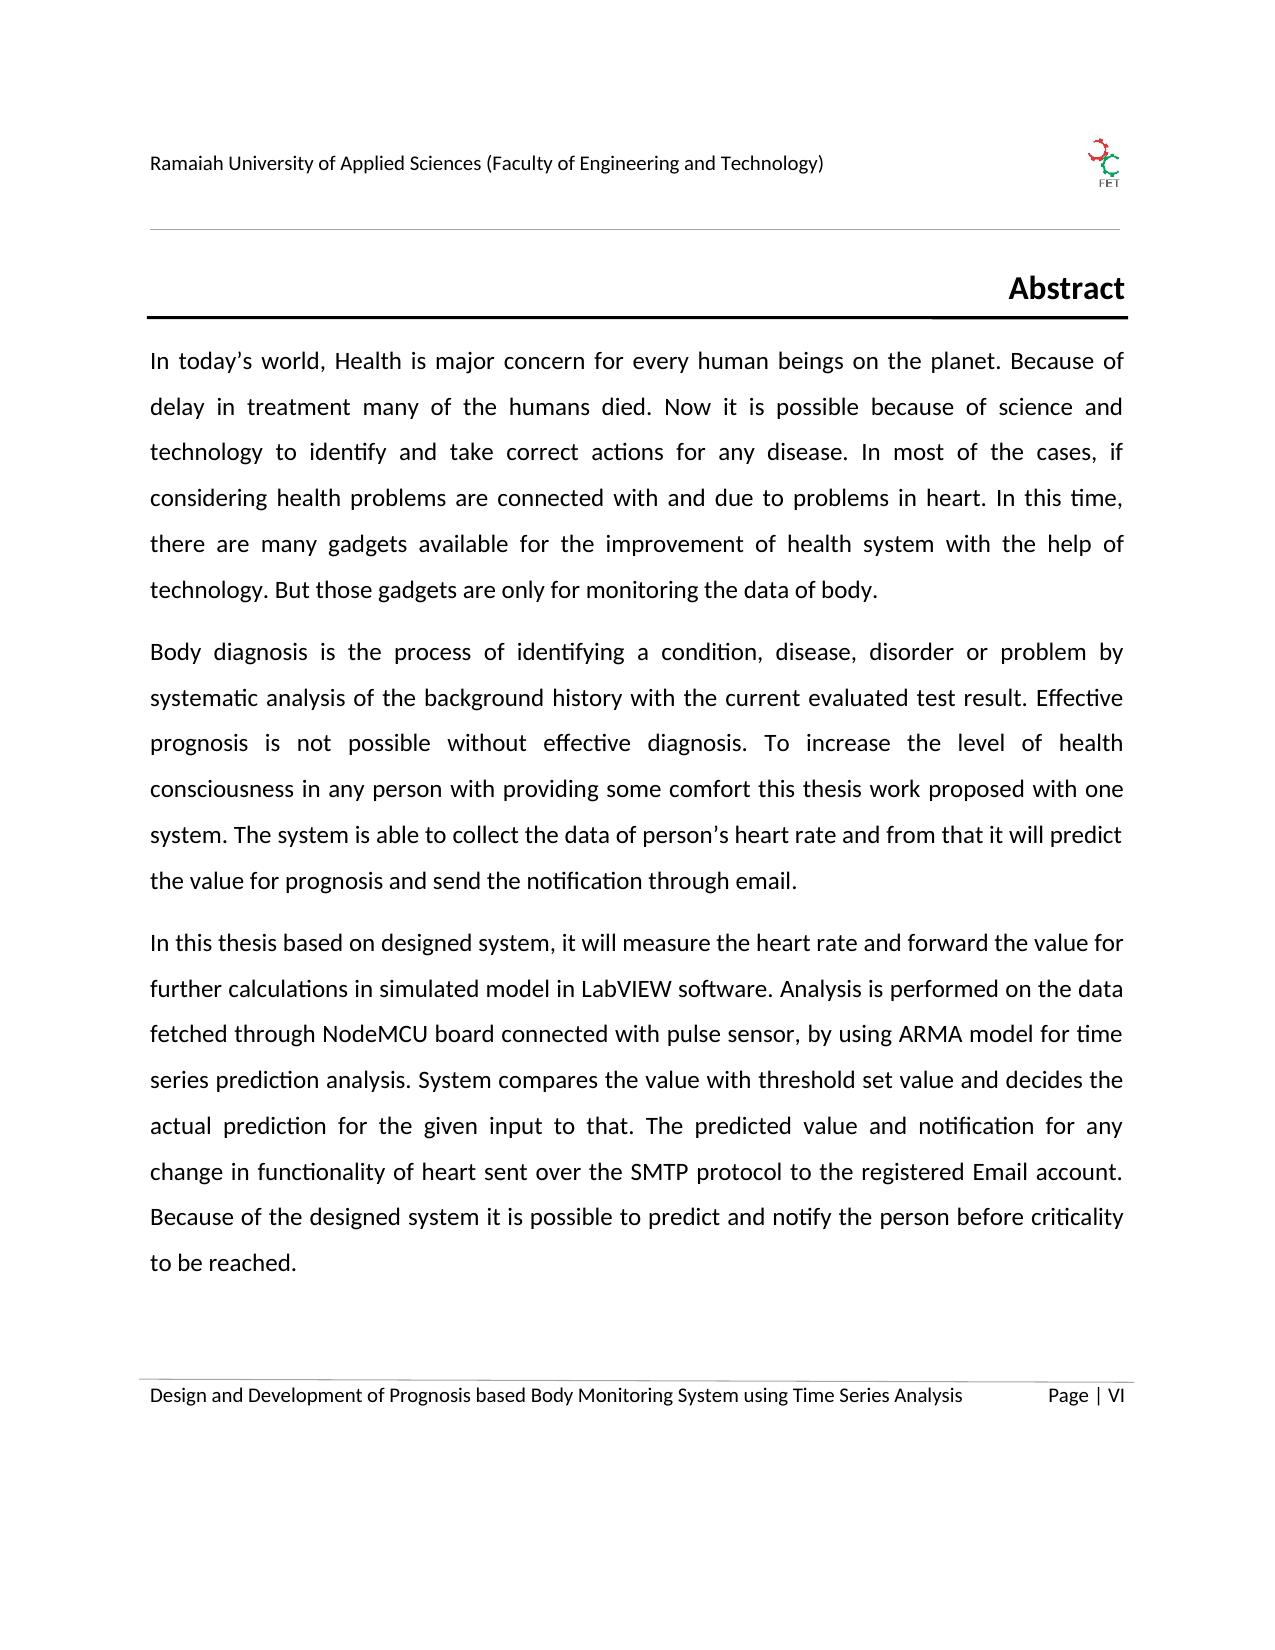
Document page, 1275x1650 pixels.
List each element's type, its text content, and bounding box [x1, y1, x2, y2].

picture [1084, 132, 1125, 193]
text In this thesis based on designed system, it will measure the heart rate and forward the value for further calculations in simulated model in LabVIEW software. Analysis is performed on the data fetched through NodeMCU board connected with pulse sensor, by using ARMA model for time series prediction analysis. System compares the value with threshold set value and decides the actual prediction for the given input to that. The predicted value and notification for any change in functionality of heart sent over the SMTP protocol to the registered Email account. Because of the designed system it is possible to predict and notify the person before criticality to be reached. [150, 927, 1125, 1278]
text In today’s world, Health is major concern for every human beings on the planet. Because of delay in treatment many of the humans died. Now it is possible because of science and technology to identify and take correct actions for any disease. In most of the cases, if considering health problems are connected with and due to problems in heart. In this time, there are many gadgets available for the improvement of health system with the help of technology. But those gadgets are only for monitoring the data of body. [150, 345, 1125, 604]
subtitle Abstract [150, 267, 1125, 308]
text Body diagnosis is the process of identifying a condition, disease, disorder or problem by systematic analysis of the background history with the current evaluated test result. Effective prognosis is not possible without effective diagnosis. To increase the level of health consciousness in any person with providing some comfort this thesis work proposed with one system. The system is able to collect the data of person’s heart rate and from that it will predict the value for prognosis and send the notification through email. [150, 636, 1125, 895]
